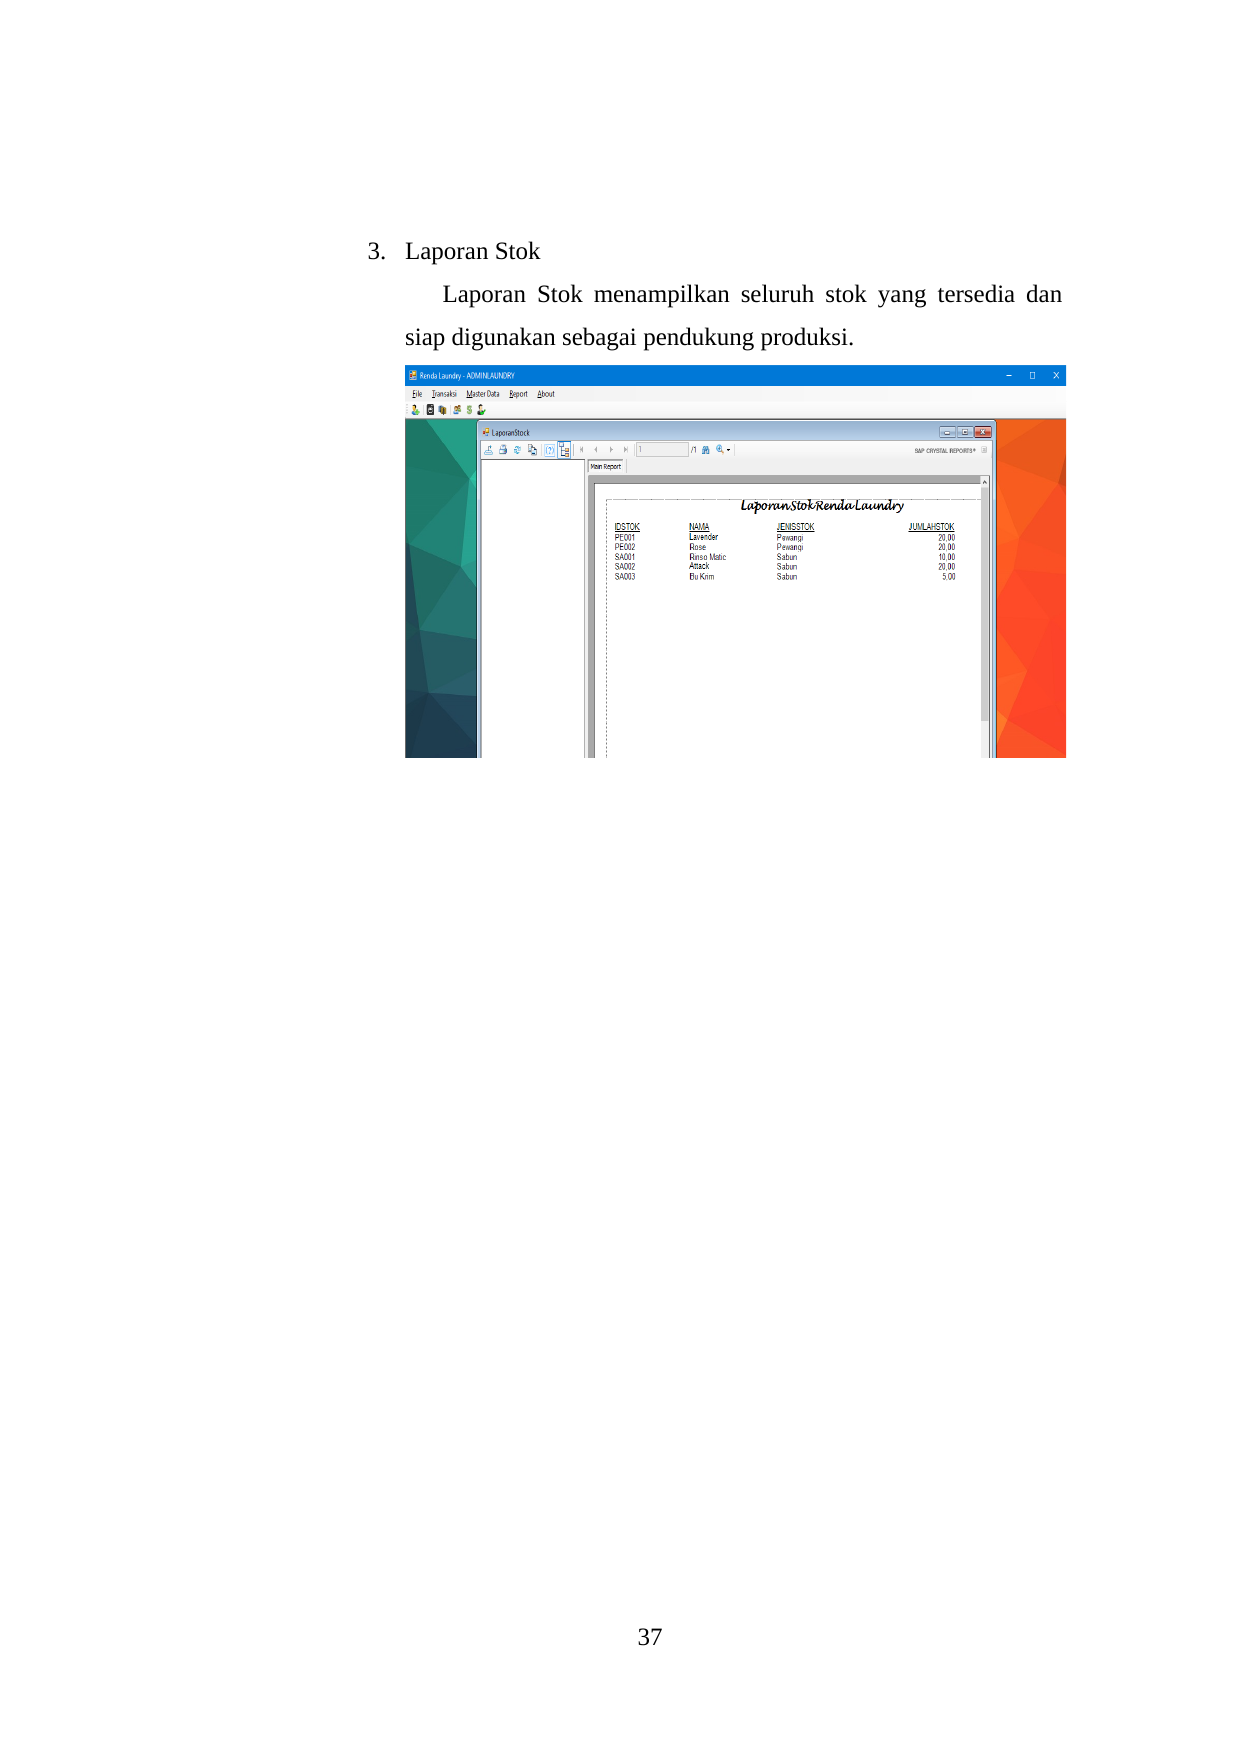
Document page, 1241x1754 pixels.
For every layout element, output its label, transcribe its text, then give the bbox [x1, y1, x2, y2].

list Laporan Stok menampilkan seluruh stok yang tersedia dan siap digunakan sebagai pendukung produksi. [405, 279, 1063, 351]
list Laporan Stok [367, 236, 1063, 265]
picture [405, 365, 1067, 758]
